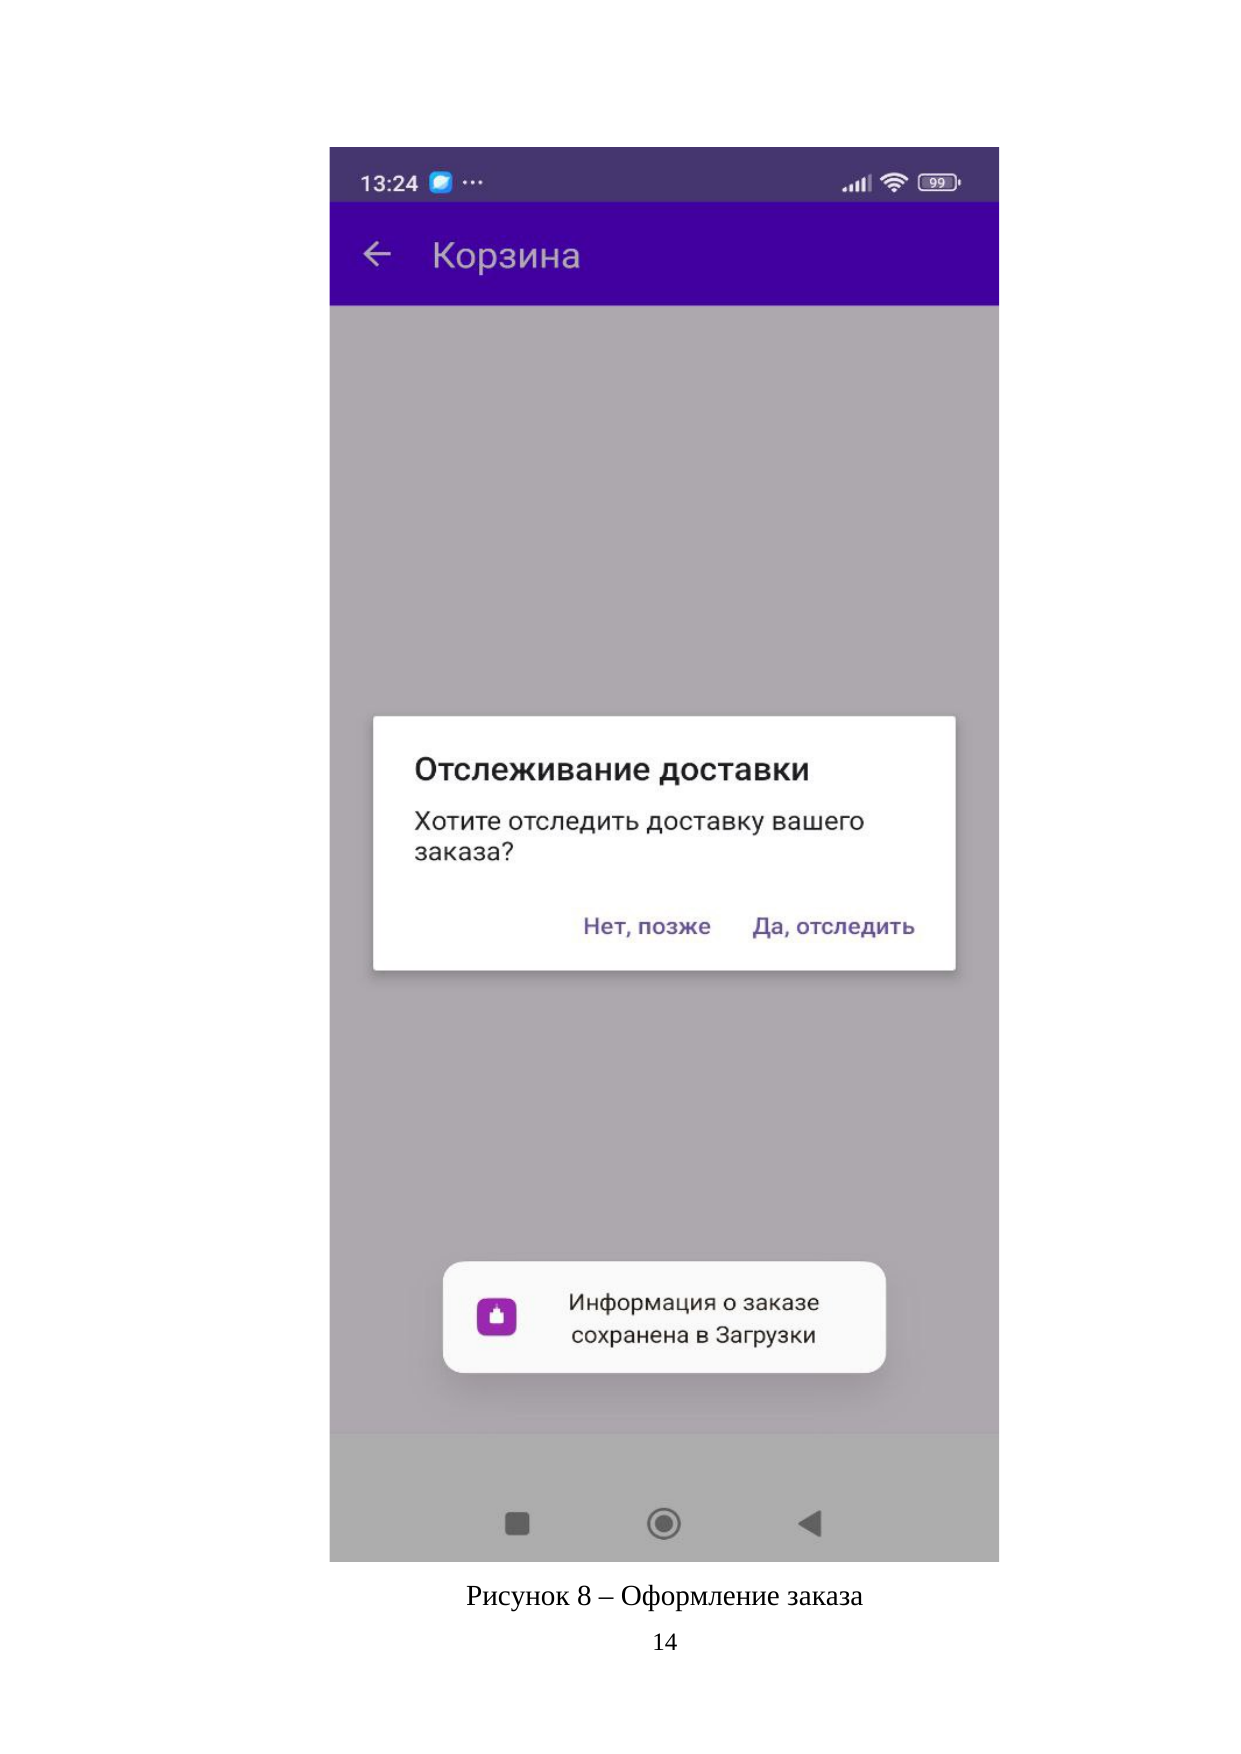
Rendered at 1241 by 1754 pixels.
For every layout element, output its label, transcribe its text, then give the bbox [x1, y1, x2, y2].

picture [329, 147, 1000, 1562]
